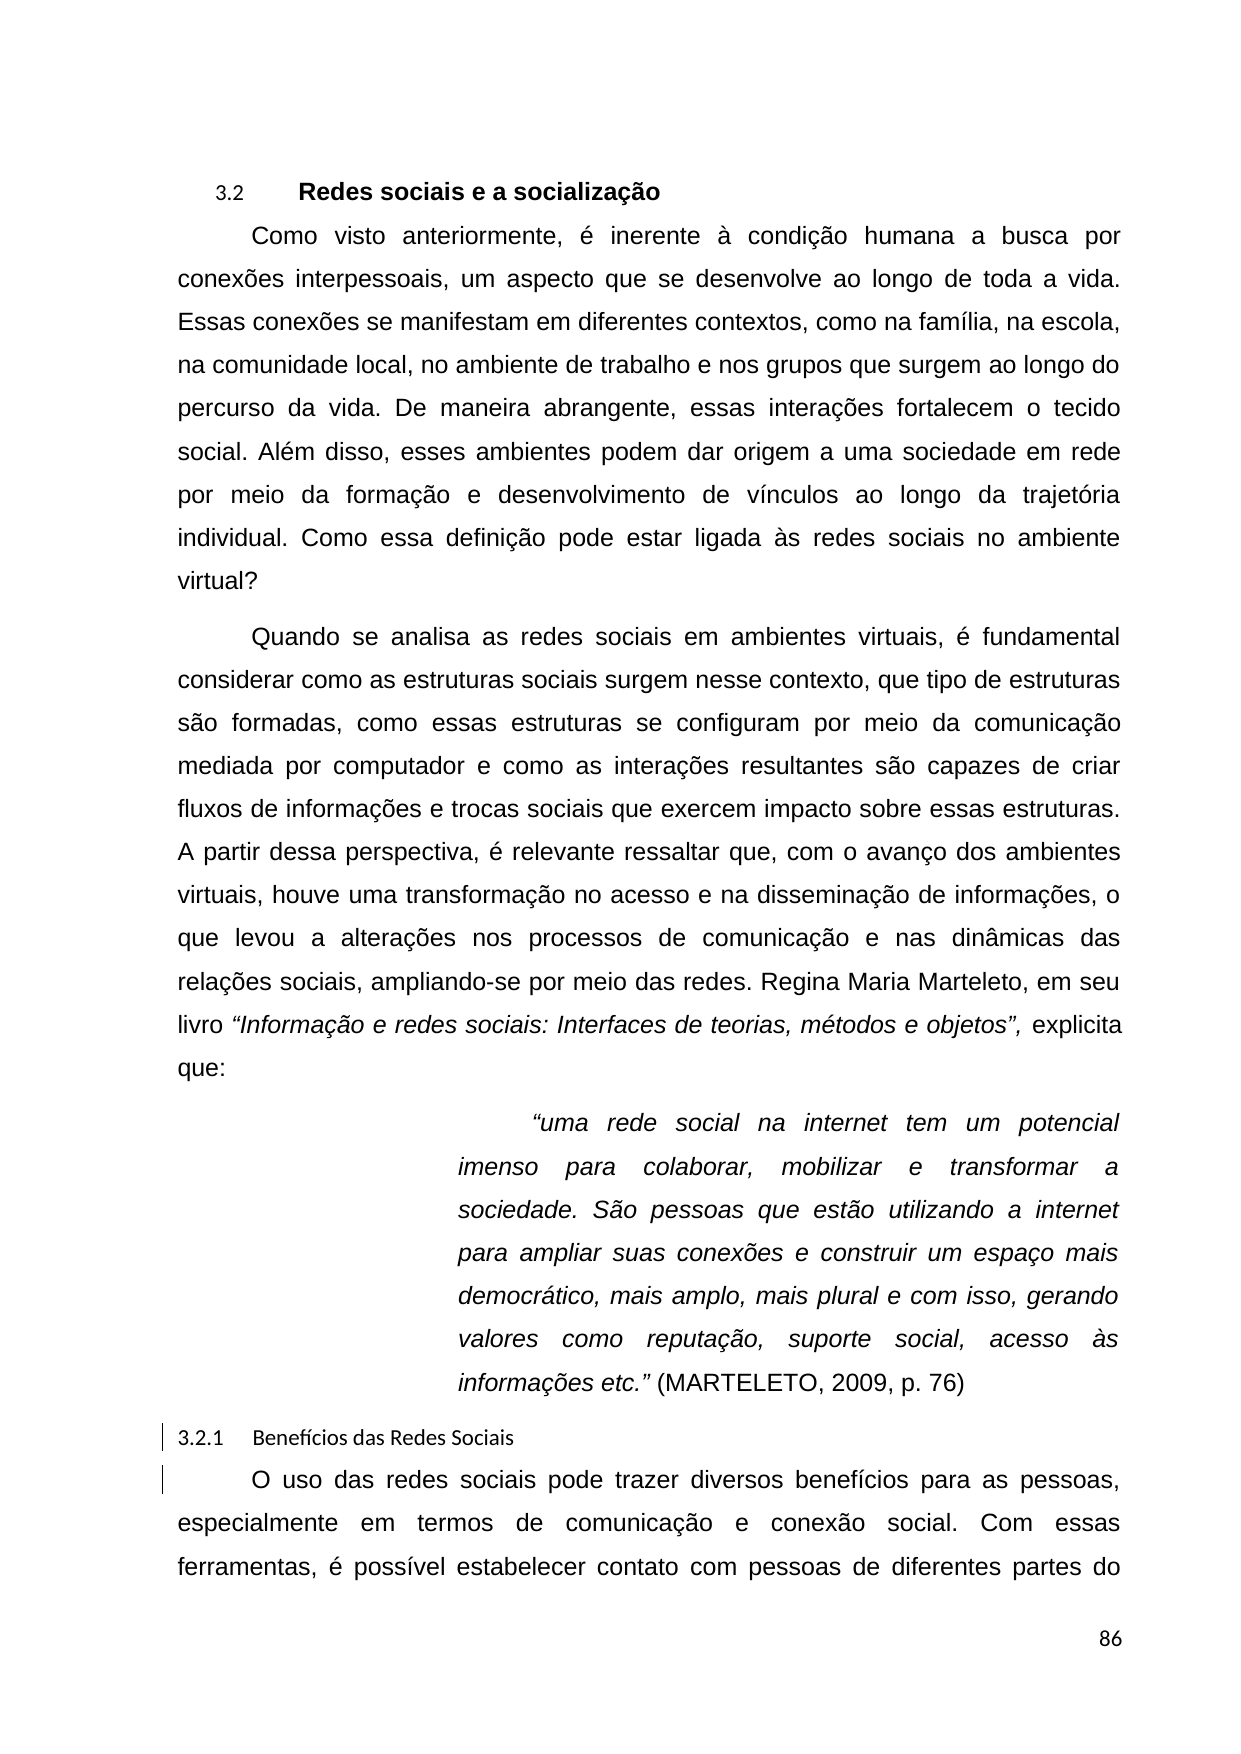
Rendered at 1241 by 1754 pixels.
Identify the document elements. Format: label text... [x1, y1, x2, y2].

text Quando se analisa as redes sociais em ambientes virtuais, é fundamental considerar como as estruturas sociais surgem nesse contexto, que tipo de estruturas são formadas, como essas estruturas se configuram por meio da comunicação mediada por computador e como as interações resultantes são capazes de criar fluxos de informações e trocas sociais que exercem impacto sobre essas estruturas. A partir dessa perspectiva, é relevante ressaltar que, com o avanço dos ambientes virtuais, houve uma transformação no acesso e na disseminação de informações, o que levou a alterações nos processos de comunicação e nas dinâmicas das relações sociais, ampliando-se por meio das redes. Regina Maria Marteleto, em seu livro “Informação e redes sociais: Interfaces de teorias, métodos e objetos”, explicita que: [177, 622, 1122, 1082]
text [177, 1465, 1122, 1580]
list Redes sociais e a socialização [215, 177, 1122, 206]
text “uma rede social na internet tem um potencial imenso para colaborar, mobilizar e transformar a sociedade. São pessoas que estão utilizando a internet para ampliar suas conexões e construir um espaço mais democrático, mais amplo, mais plural e com isso, gerando valores como reputação, suporte social, acesso às informações etc.” (MARTELETO, 2009, p. 76) [458, 1108, 1122, 1396]
text Como visto anteriormente, é inerente à condição humana a busca por conexões interpessoais, um aspecto que se desenvolve ao longo de toda a vida. Essas conexões se manifestam em diferentes contextos, como na família, na escola, na comunidade local, no ambiente de trabalho e nos grupos que surgem ao longo do percurso da vida. De maneira abrangente, essas interações fortalecem o tecido social. Além disso, esses ambientes podem dar origem a uma sociedade em rede por meio da formação e desenvolvimento de vínculos ao longo da trajetória individual. Como essa definição pode estar ligada às redes sociais no ambiente virtual? [177, 221, 1122, 595]
